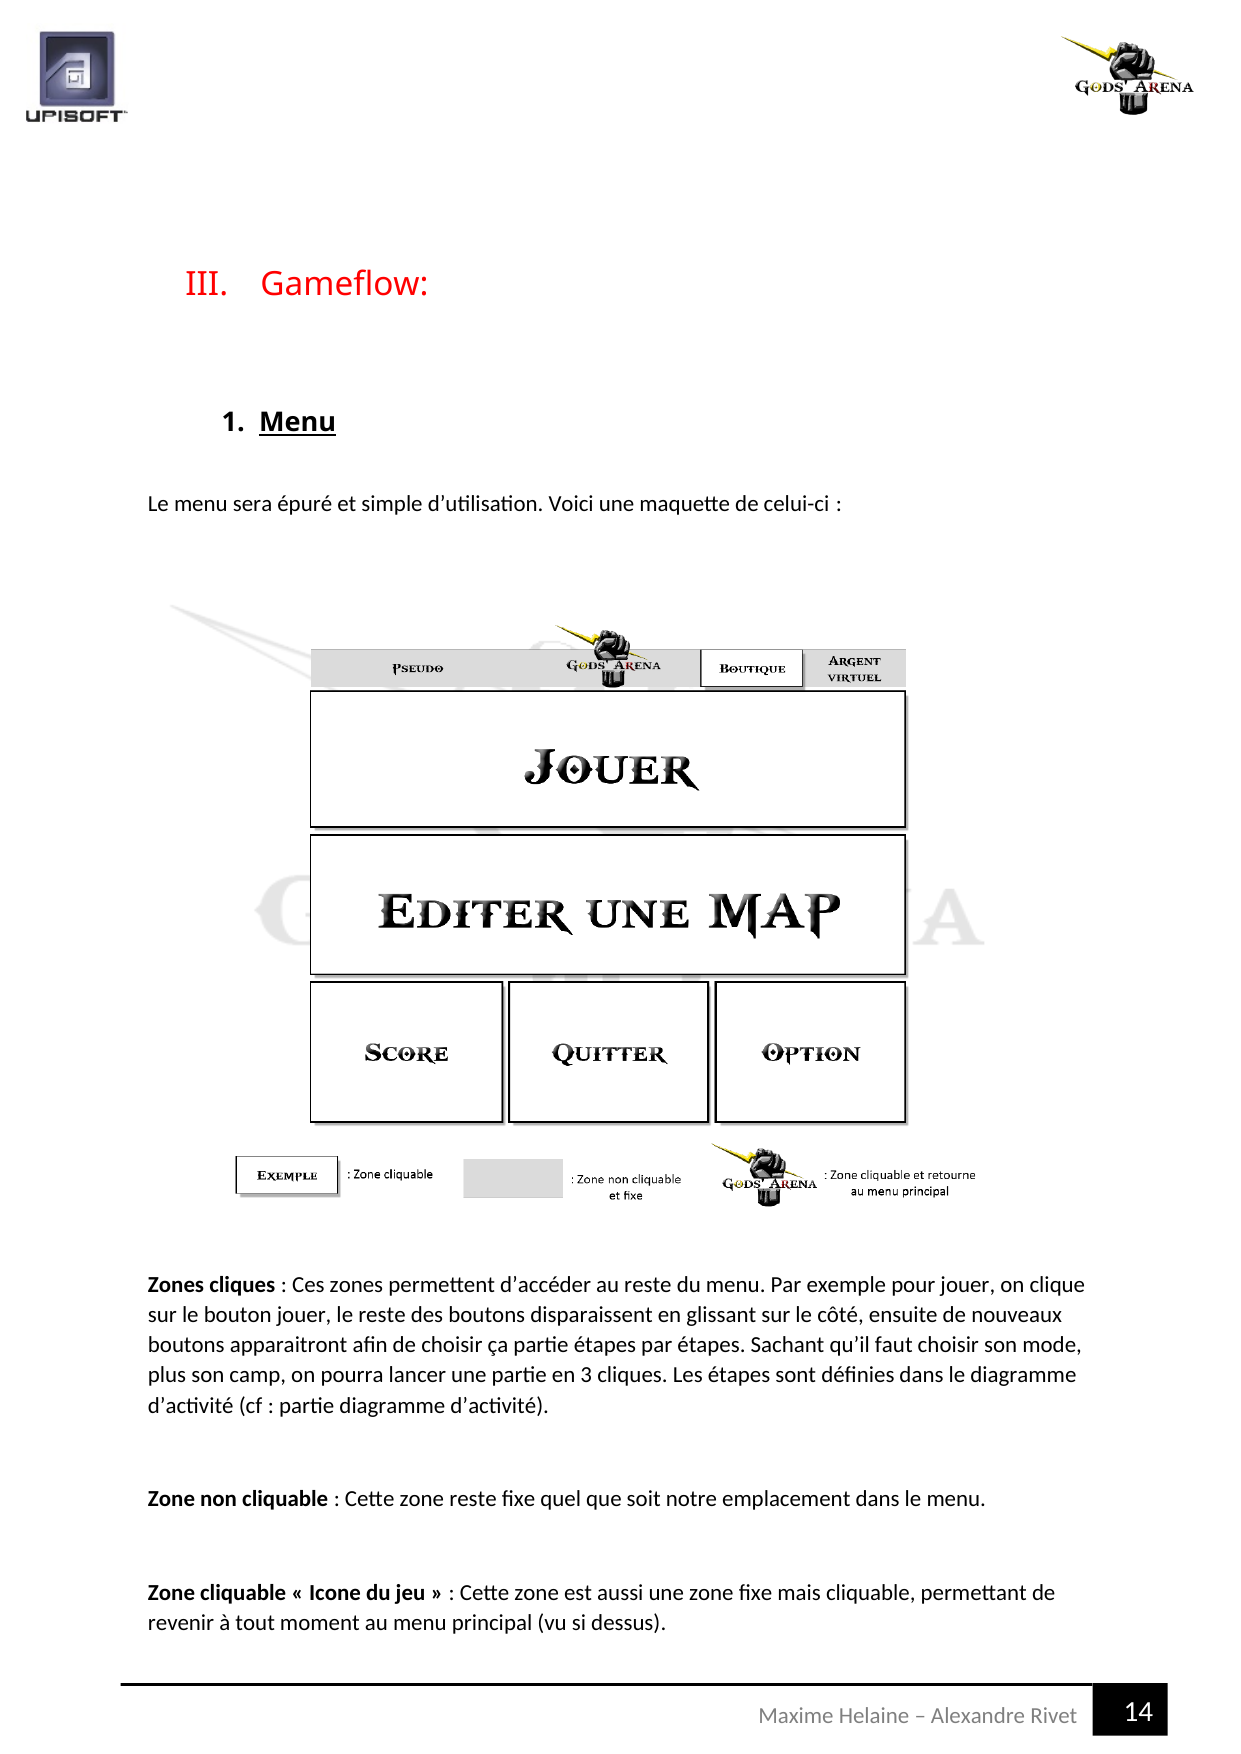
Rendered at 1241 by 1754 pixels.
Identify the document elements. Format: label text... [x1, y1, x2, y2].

text Le menu sera épuré et simple d’utilisation. Voici une maquette de celui-ci : [148, 489, 1092, 517]
picture [147, 439, 1093, 1384]
picture [25, 23, 129, 127]
text Zone non cliquable : Cette zone reste fixe quel que soit notre emplacement dans le menu. [148, 1484, 1092, 1512]
subtitle Menu [221, 403, 1092, 439]
subtitle Gameflow: [185, 260, 1092, 305]
text Zone cliquable « Icone du jeu » : Cette zone est aussi une zone fixe mais cliquable, permettant de revenir à tout moment au menu principal (vu si dessus). [148, 1578, 1092, 1636]
picture [1057, 9, 1211, 163]
text Zones cliques : Ces zones permettent d’accéder au reste du menu. Par exemple pour jouer, on clique sur le bouton jouer, le reste des boutons disparaissent en glissant sur le côté, ensuite de nouveaux boutons apparaitront afin de choisir ça partie étapes par étapes. Sachant qu’il faut choisir son mode, plus son camp, on pourra lancer une partie en 3 cliques. Les étapes sont définies dans le diagramme d’activité (cf : partie diagramme d’activité). [148, 1270, 1092, 1419]
